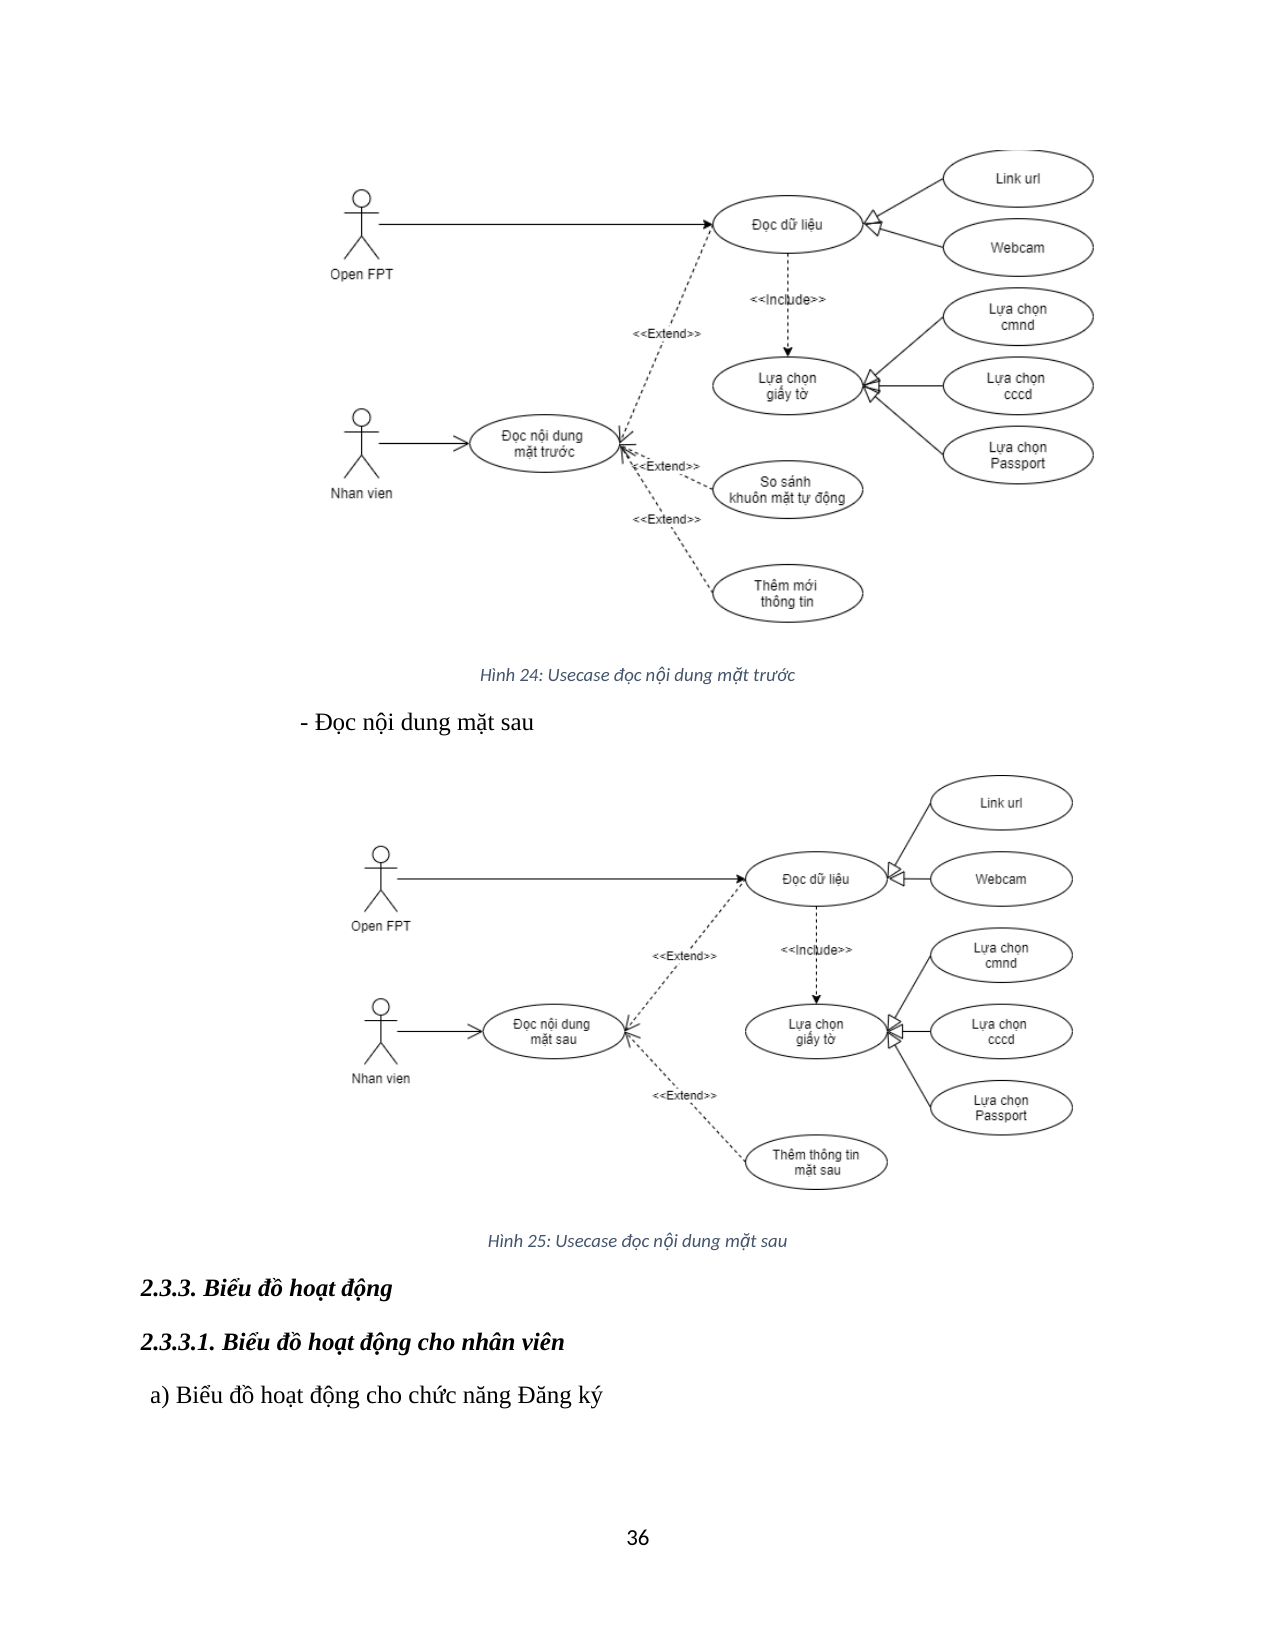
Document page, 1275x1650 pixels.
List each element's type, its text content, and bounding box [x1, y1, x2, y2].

text - Đọc nội dung mặt sau [300, 707, 1125, 736]
picture [330, 150, 1095, 624]
text a) Biểu đồ hoạt động cho chức năng Đăng ký [150, 1381, 1125, 1409]
text 2.3.3.1. Biểu đồ hoạt động cho nhân viên [141, 1327, 1125, 1356]
text 2.3.3. Biểu đồ hoạt động [141, 1273, 1125, 1302]
picture [351, 775, 1074, 1190]
